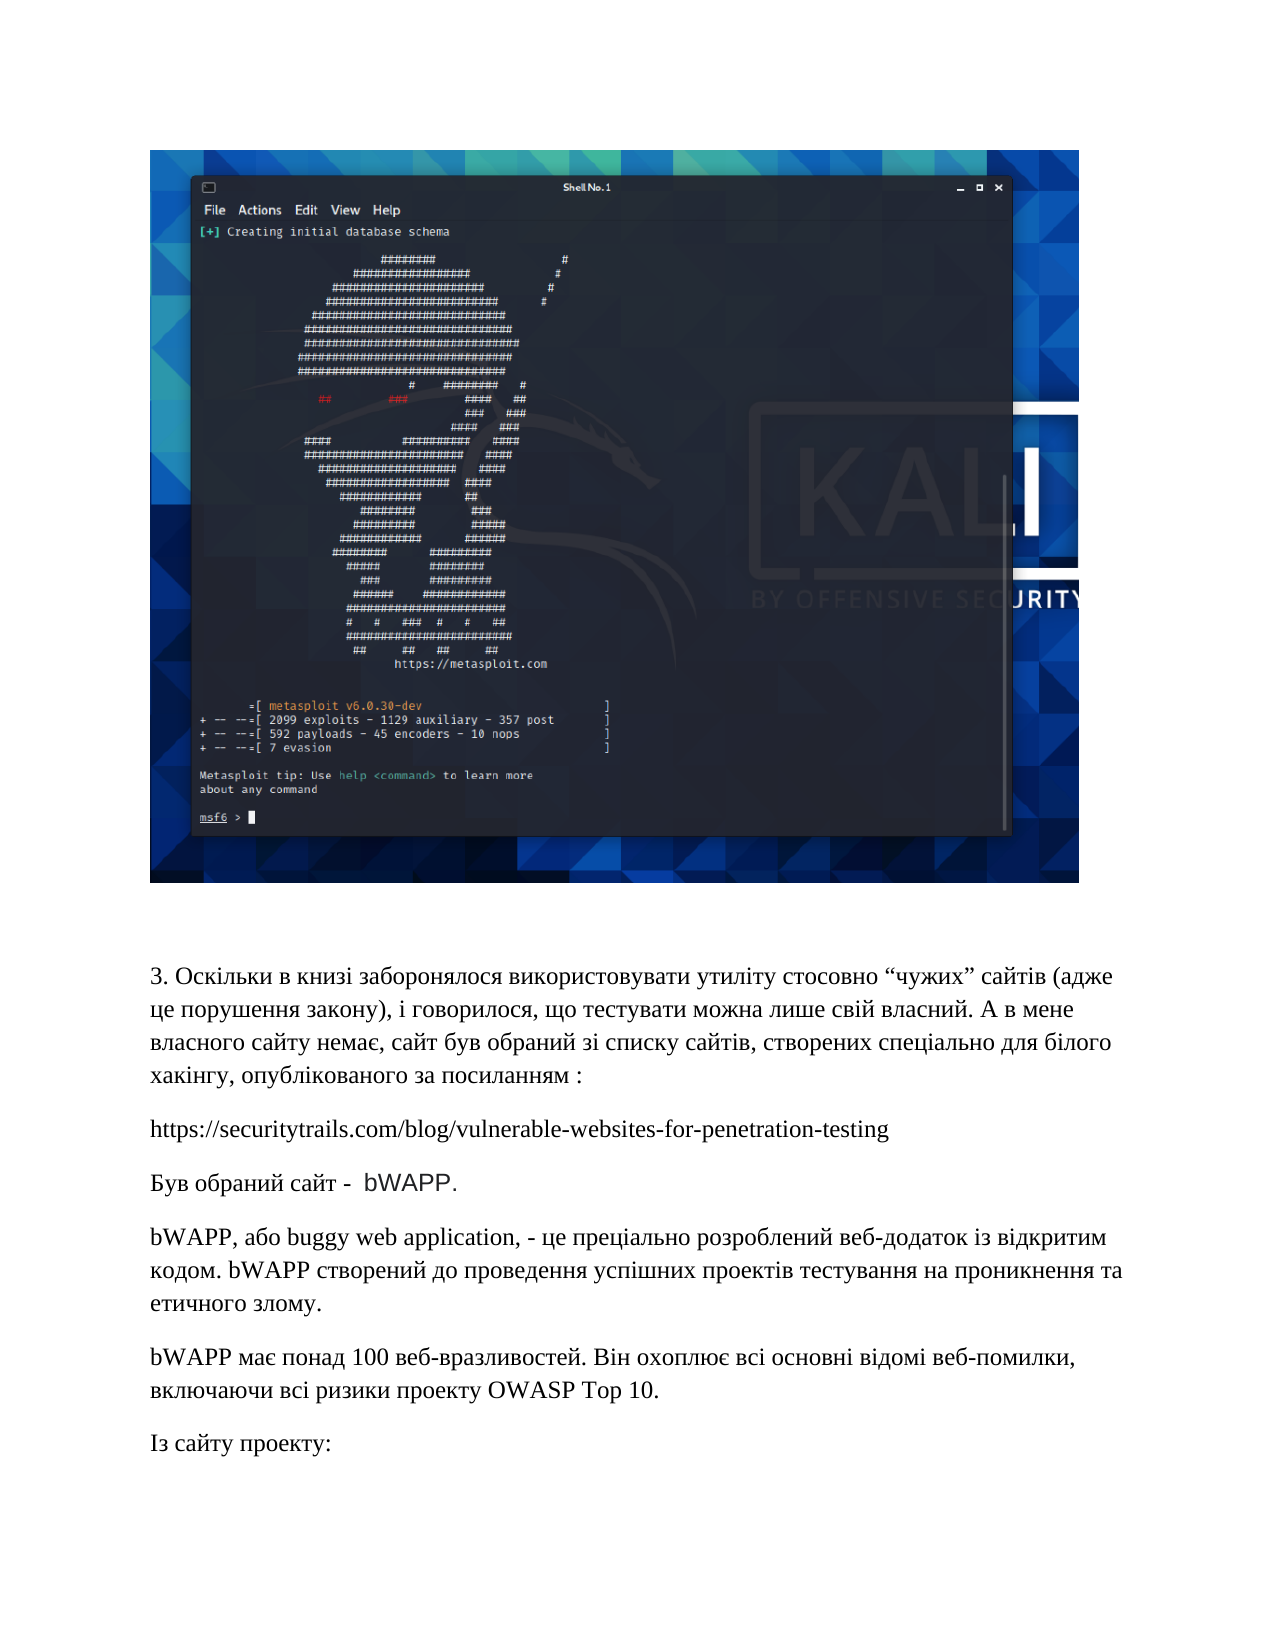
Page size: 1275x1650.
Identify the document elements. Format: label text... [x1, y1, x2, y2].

text Був обраний сайт - bWAPP. [150, 1168, 1125, 1197]
text bWAPP має понад 100 веб-вразливостей. Він охоплює всі основні відомі веб-помилки, включаючи всі ризики проекту OWASP Top 10. [150, 1342, 1125, 1403]
picture [150, 150, 1079, 883]
text 3. Оскільки в книзі заборонялося використовувати утиліту стосовно “чужих” сайтів (адже це порушення закону), і говорилося, що тестувати можна лише свій власний. А в мене власного сайту немає, сайт був обраний зі списку сайтів, створених спеціально для білого хакінгу, опублікованого за посиланням : [150, 961, 1125, 1089]
text Із сайту проекту: [150, 1428, 1125, 1457]
text https://securitytrails.com/blog/vulnerable-websites-for-penetration-testing [150, 1114, 1125, 1143]
text bWAPP, або buggy web application, - це преціально розроблений веб-додаток із відкритим кодом. bWAPP створений до проведення успішних проектів тестування на проникнення та етичного злому. [150, 1222, 1125, 1317]
